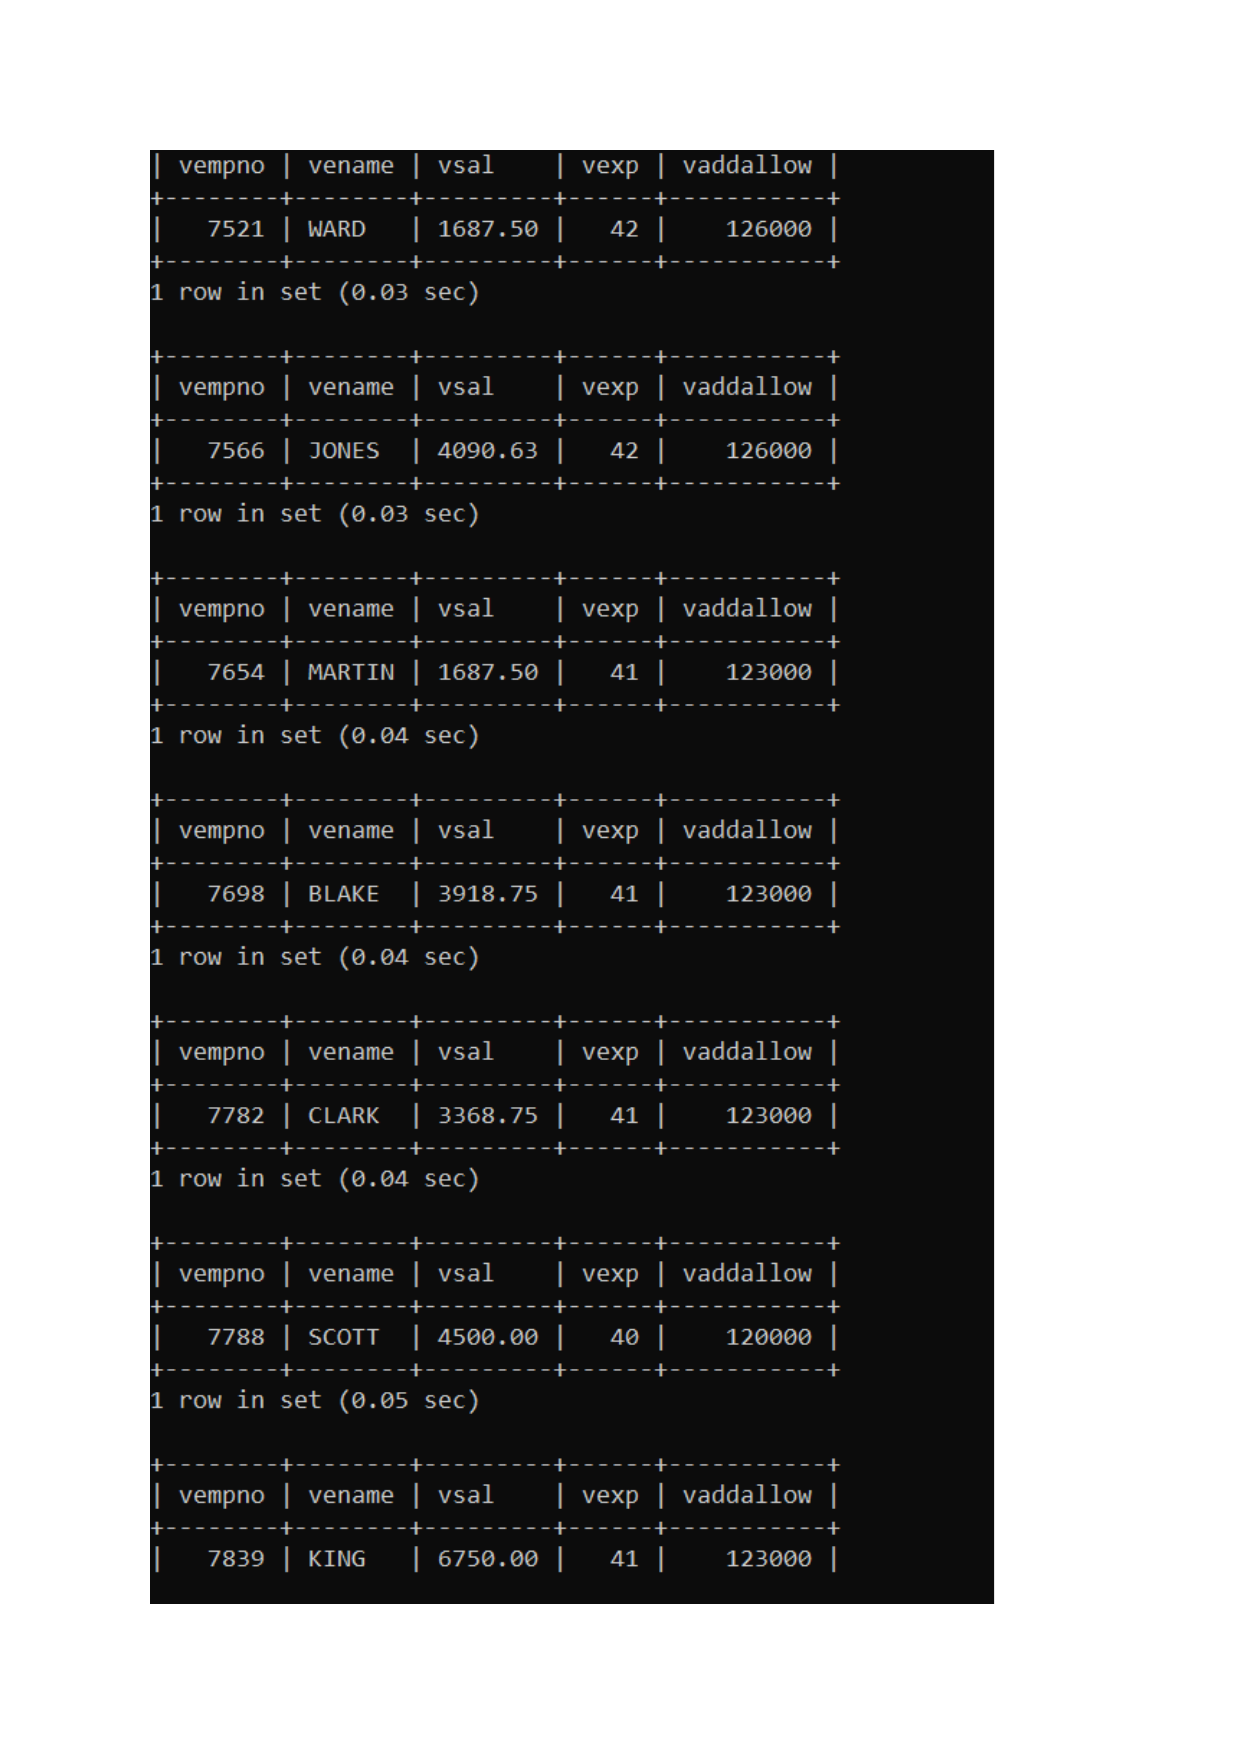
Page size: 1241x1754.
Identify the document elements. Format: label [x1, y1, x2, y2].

picture [150, 150, 995, 1604]
